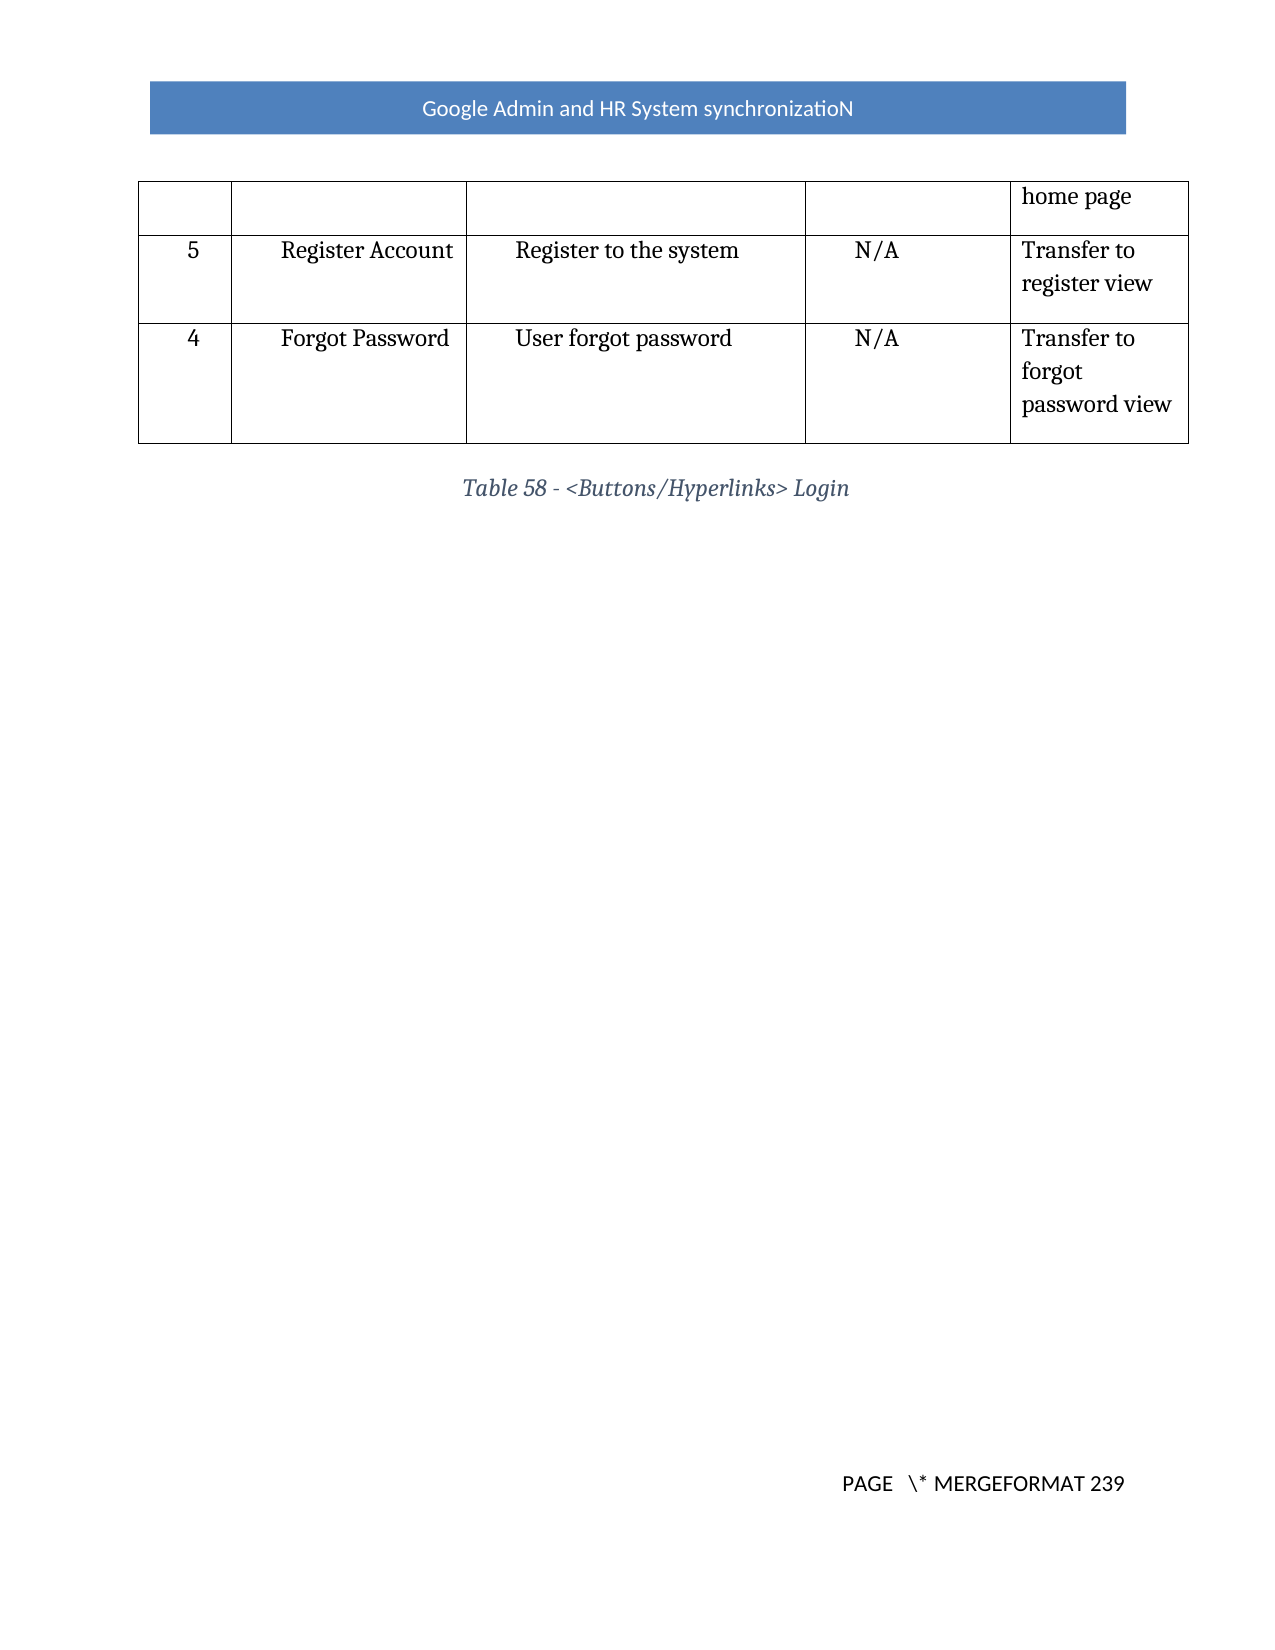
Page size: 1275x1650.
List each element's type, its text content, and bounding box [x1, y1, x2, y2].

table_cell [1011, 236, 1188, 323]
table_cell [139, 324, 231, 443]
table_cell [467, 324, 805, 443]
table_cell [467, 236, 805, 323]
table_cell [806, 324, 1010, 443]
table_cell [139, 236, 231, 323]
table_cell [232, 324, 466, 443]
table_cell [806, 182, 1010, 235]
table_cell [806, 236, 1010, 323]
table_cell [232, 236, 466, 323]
text Table 58 - <Buttons/Hyperlinks> Login [187, 473, 1125, 502]
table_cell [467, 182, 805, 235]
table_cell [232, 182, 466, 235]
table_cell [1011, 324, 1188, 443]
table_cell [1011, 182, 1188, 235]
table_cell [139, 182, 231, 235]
